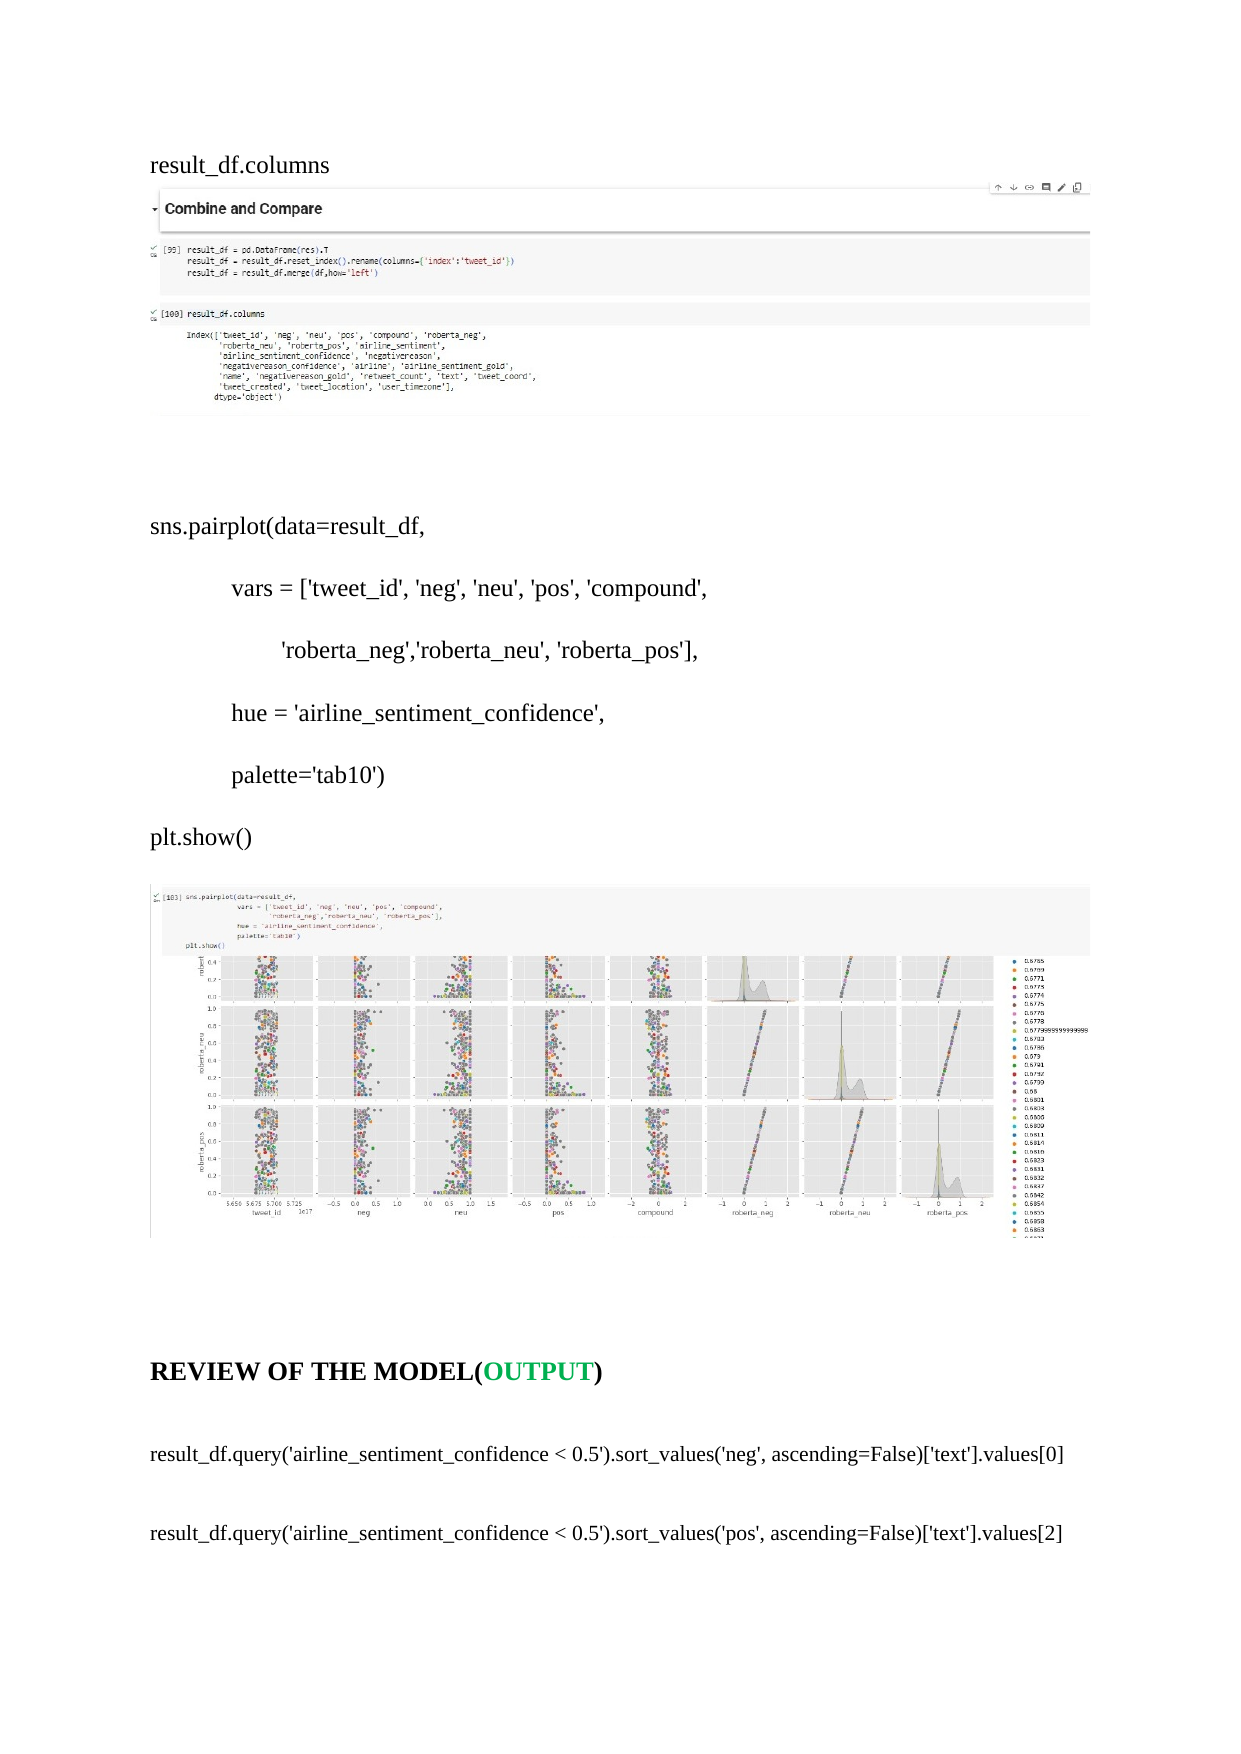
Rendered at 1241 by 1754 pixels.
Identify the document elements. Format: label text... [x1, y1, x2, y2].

picture [150, 884, 1091, 1238]
text result_df.columns [150, 150, 1090, 182]
text result_df.query('airline_sentiment_confidence < 0.5').sort_values('neg', ascending=False)['text'].values[0] [150, 1423, 1090, 1466]
text hue = 'airline_sentiment_confidence', [150, 698, 1090, 726]
text palette='tab10') [150, 760, 1090, 789]
text sns.pairplot(data=result_df, [150, 511, 1090, 540]
text plt.show() [150, 822, 1090, 851]
text 'roberta_neg','roberta_neu', 'roberta_pos'], [150, 636, 1090, 664]
text REVIEW OF THE MODEL(OUTPUT) [150, 1333, 1090, 1386]
text vars = ['tweet_id', 'neg', 'neu', 'pos', 'compound', [150, 573, 1090, 602]
picture [150, 182, 1091, 416]
text result_df.query('airline_sentiment_confidence < 0.5').sort_values('pos', ascending=False)['text'].values[2] [150, 1501, 1090, 1544]
